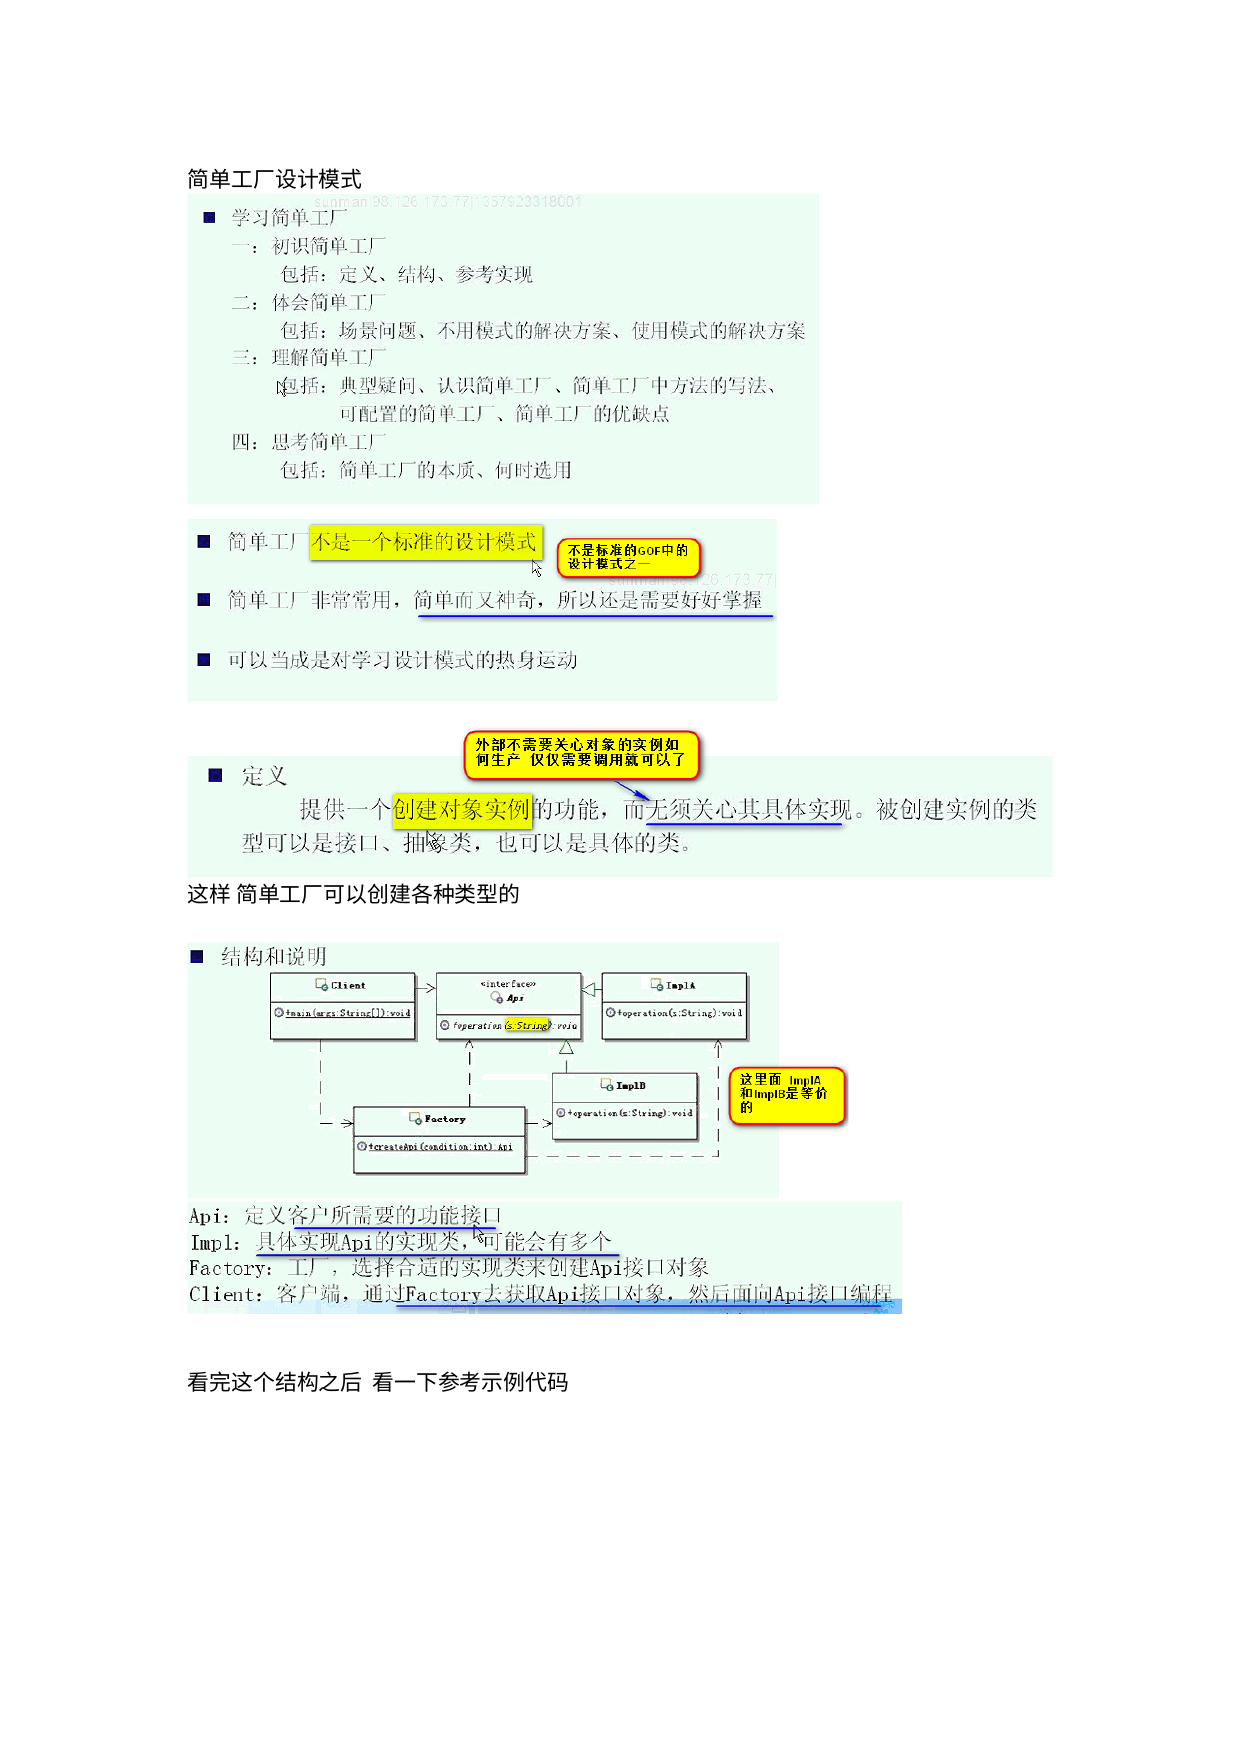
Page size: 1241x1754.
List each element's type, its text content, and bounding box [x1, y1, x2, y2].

picture [187, 194, 819, 504]
text 简单工厂设计模式 [187, 162, 1053, 194]
picture [187, 519, 778, 701]
picture [187, 942, 849, 1198]
text 看完这个结构之后 看一下参考示例代码 [187, 1364, 1053, 1397]
text 这样 简单工厂可以创建各种类型的 [187, 877, 1053, 909]
picture [187, 714, 1053, 877]
picture [187, 1202, 903, 1314]
